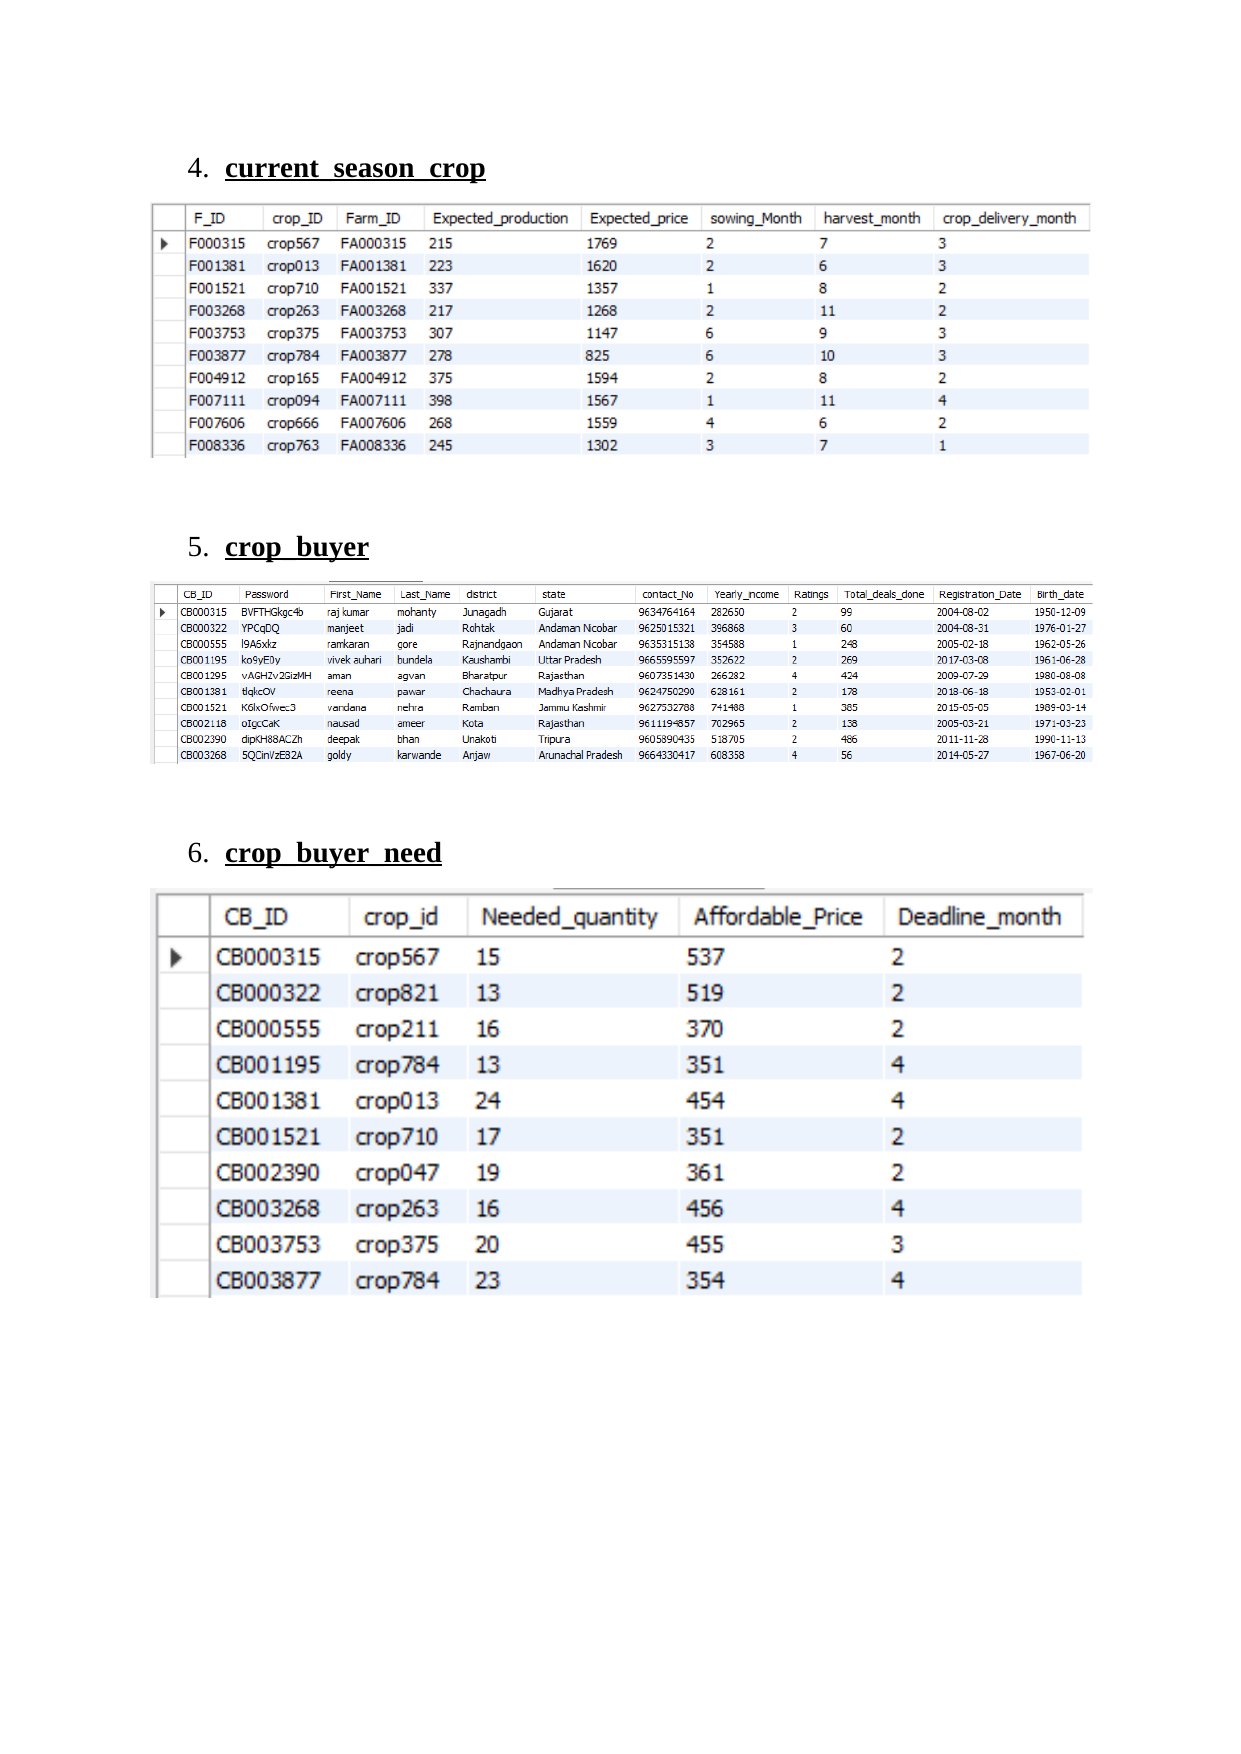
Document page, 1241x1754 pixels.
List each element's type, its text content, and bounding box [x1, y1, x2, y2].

list crop_buyer_need [187, 835, 1090, 869]
list current_season_crop [187, 150, 1090, 183]
picture [150, 581, 1093, 764]
picture [150, 202, 1093, 458]
picture [150, 888, 1093, 1298]
list crop_buyer [187, 529, 1090, 562]
